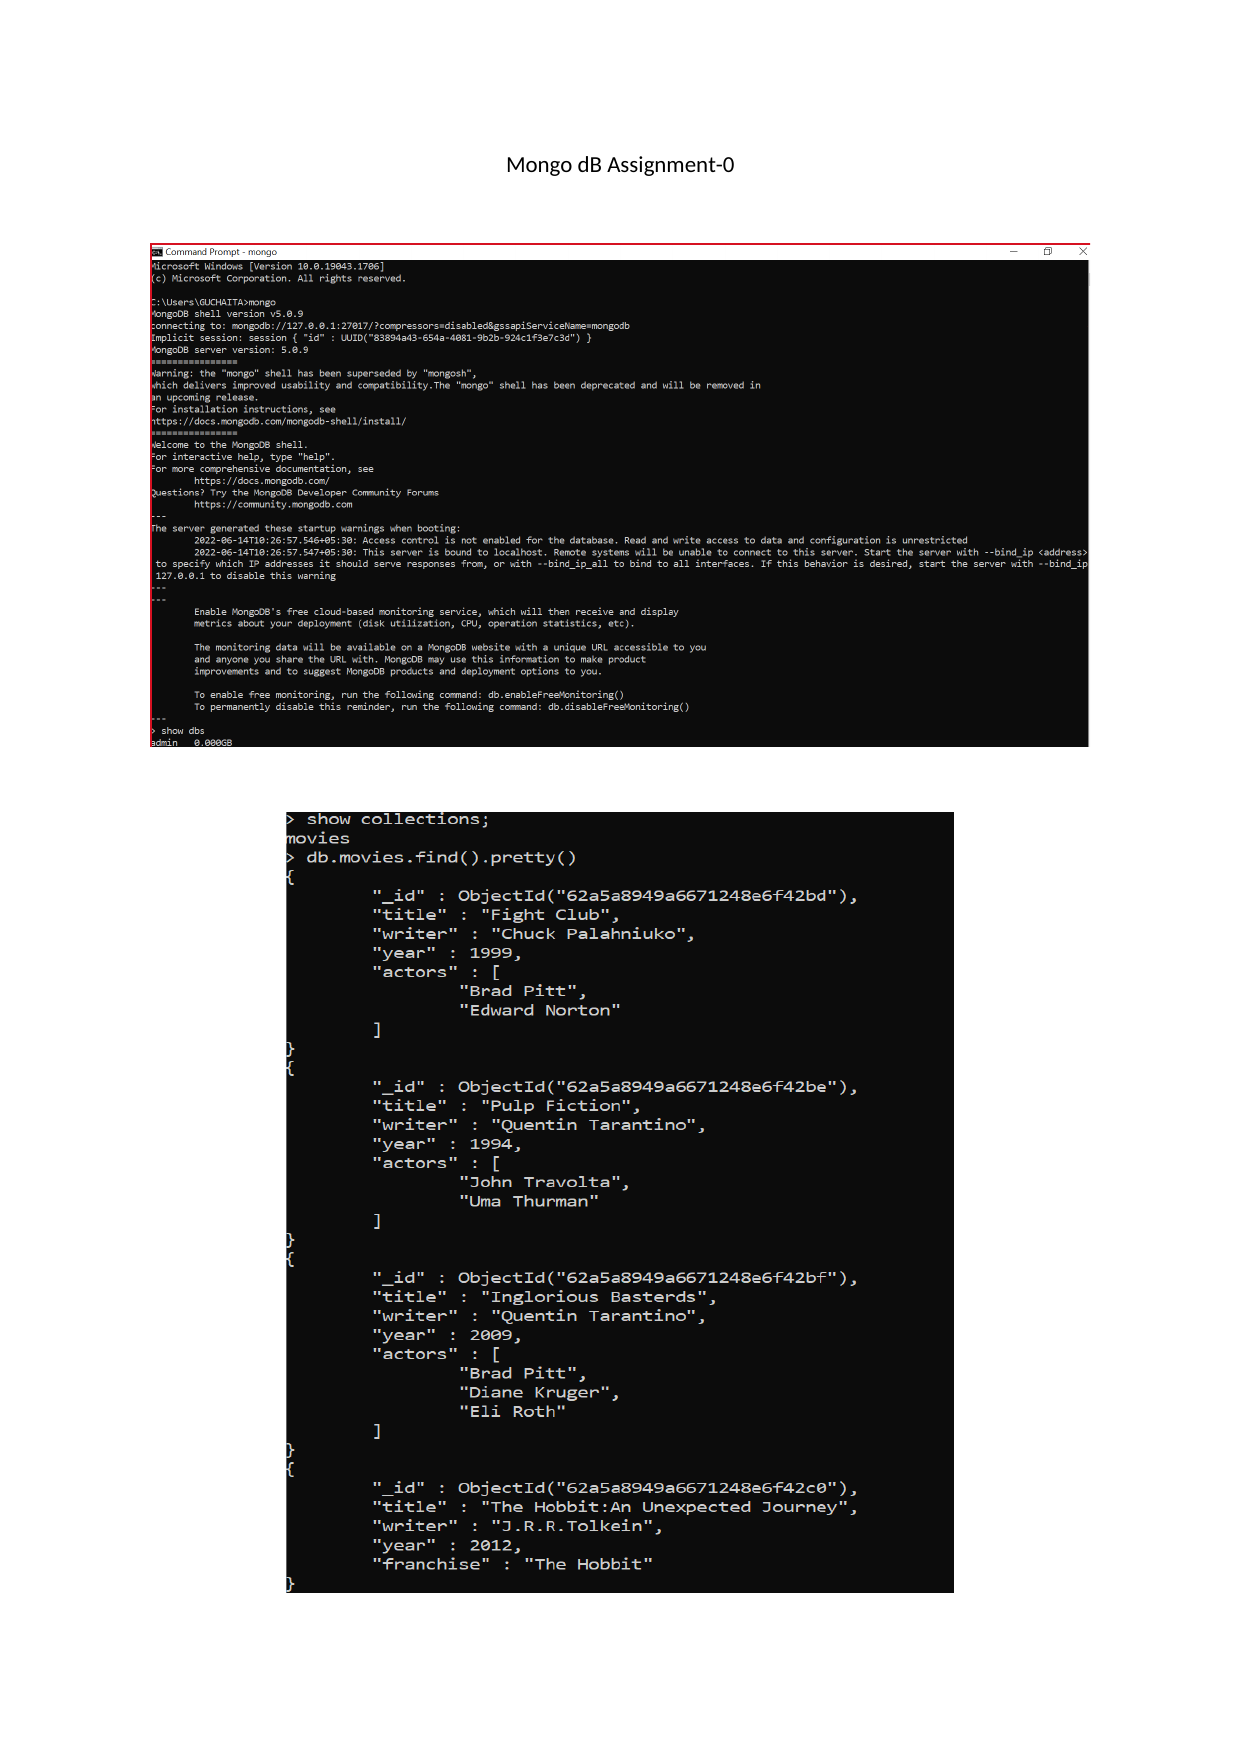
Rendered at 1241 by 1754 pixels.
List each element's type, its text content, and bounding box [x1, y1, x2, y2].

text Mongo dB Assignment-0 [150, 150, 1090, 178]
picture [286, 812, 954, 1593]
picture [150, 243, 1091, 747]
